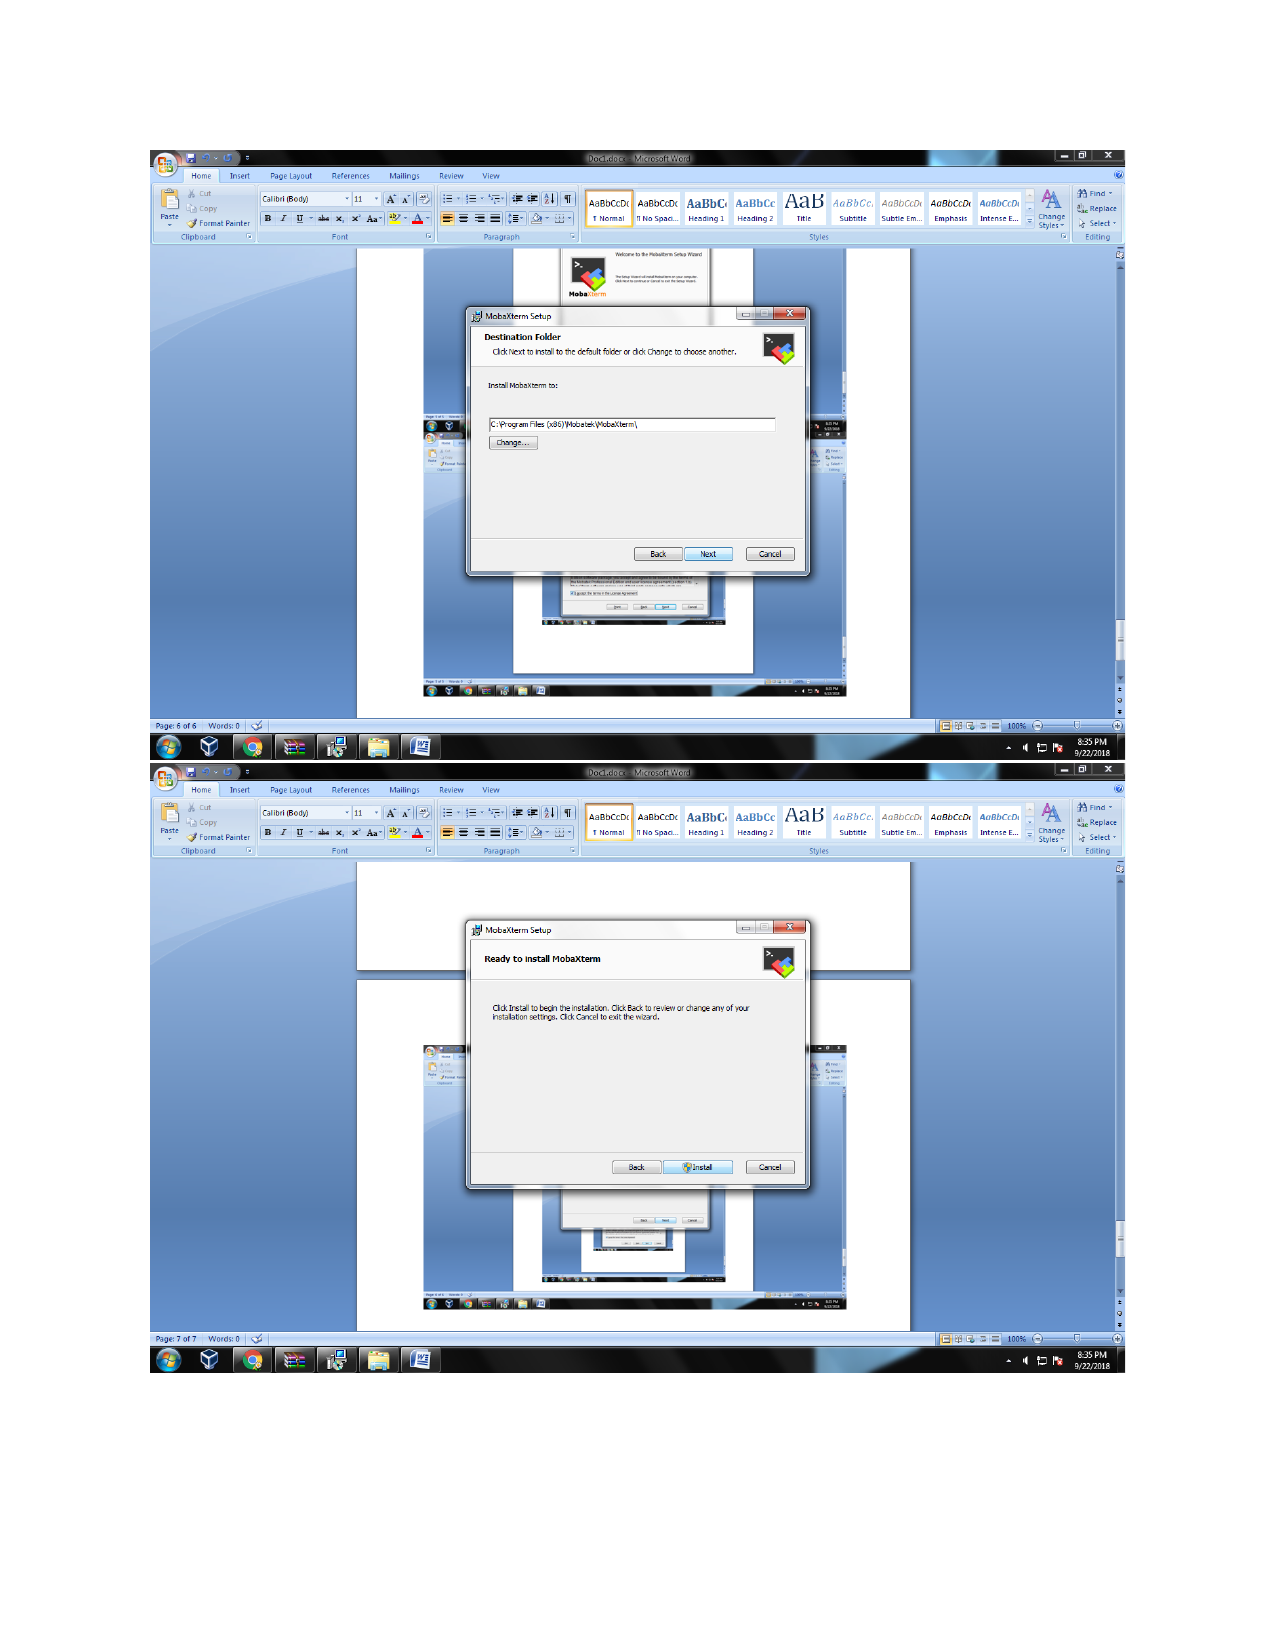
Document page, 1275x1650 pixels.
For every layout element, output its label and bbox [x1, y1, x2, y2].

picture [150, 763, 1125, 1373]
picture [150, 150, 1125, 760]
